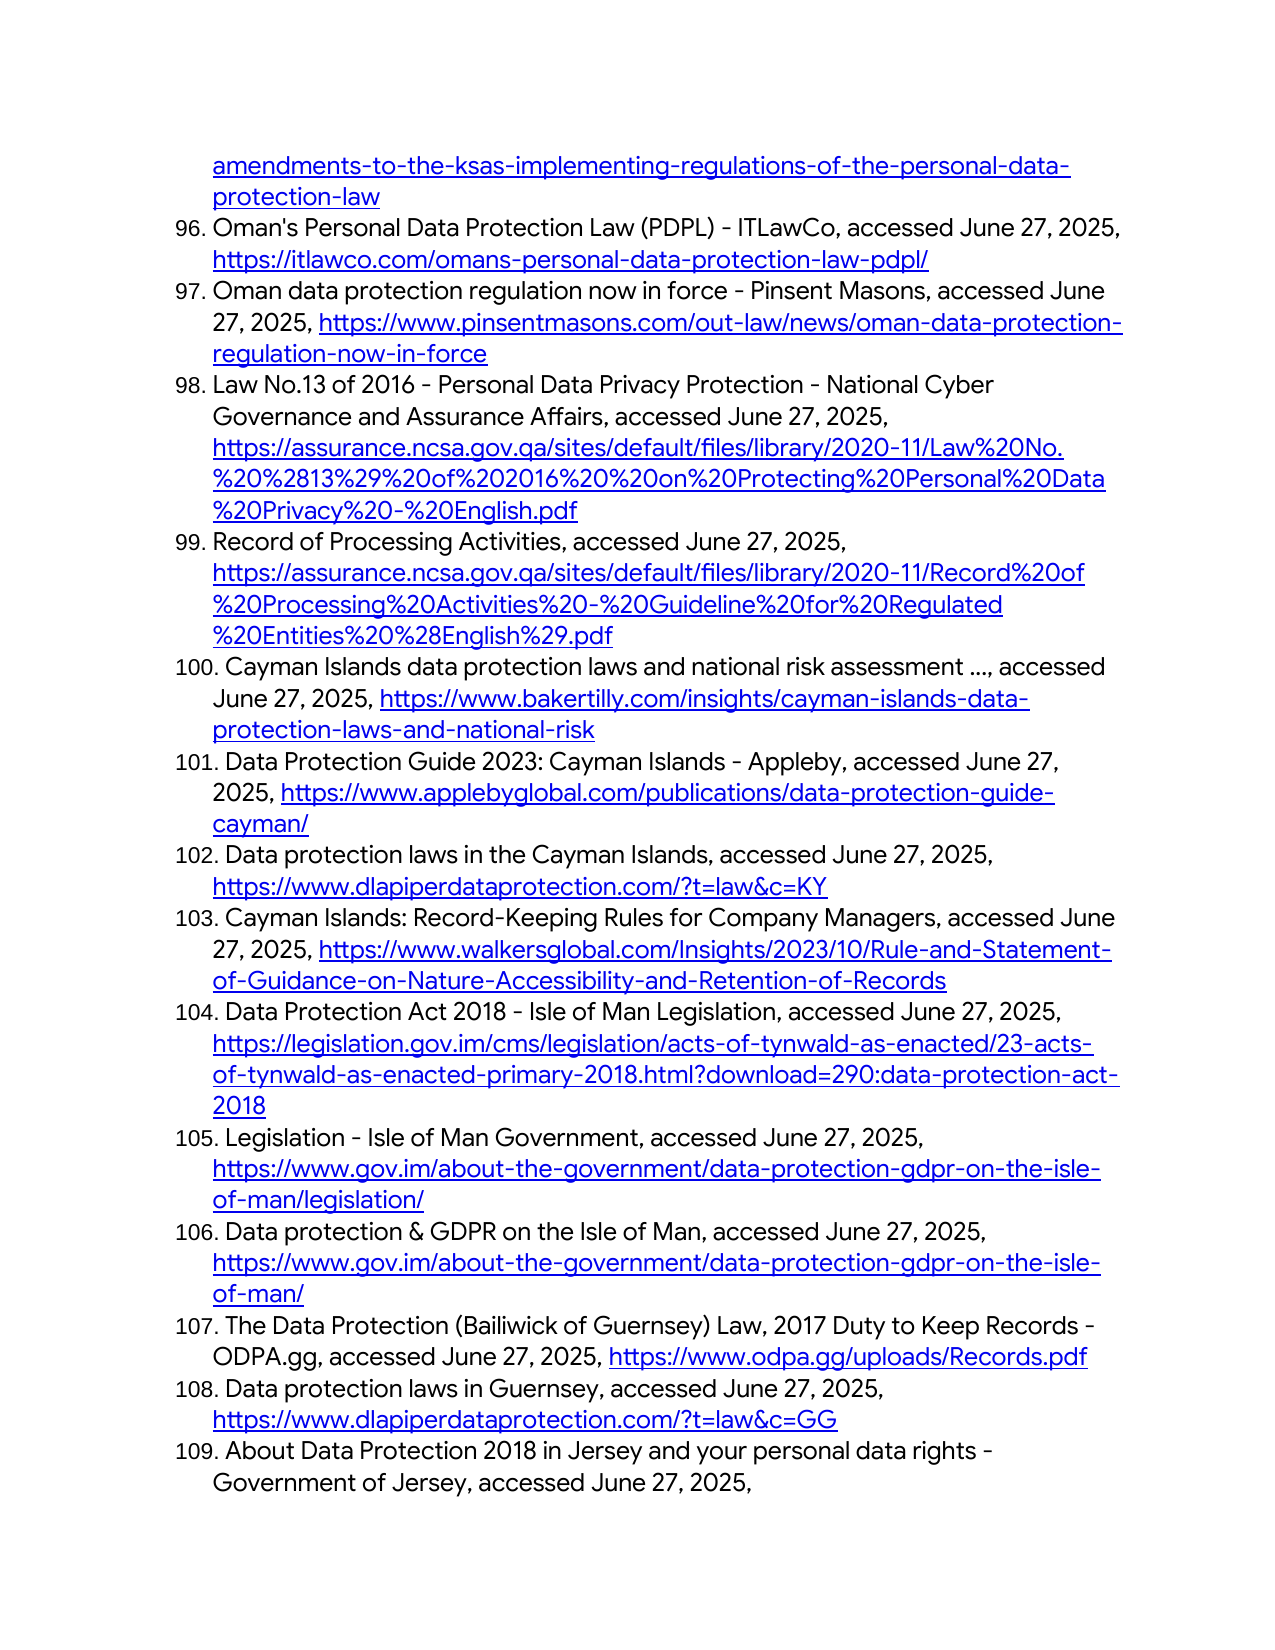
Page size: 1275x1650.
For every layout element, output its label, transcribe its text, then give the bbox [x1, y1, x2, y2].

list Oman data protection regulation now in force - Pinsent Masons, accessed June 27, 2025, https://www.pinsentmasons.com/out-law/news/oman-data-protection-regulation-now-in-force [175, 275, 1125, 369]
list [175, 150, 1125, 213]
list The Data Protection (Bailiwick of Guernsey) Law, 2017 Duty to Keep Records - ODPA.gg, accessed June 27, 2025, https://www.odpa.gg/uploads/Records.pdf [175, 1310, 1125, 1373]
list Data protection & GDPR on the Isle of Man, accessed June 27, 2025, https://www.gov.im/about-the-government/data-protection-gdpr-on-the-isle-of-man/ [175, 1216, 1125, 1310]
list Cayman Islands data protection laws and national risk assessment ..., accessed June 27, 2025, https://www.bakertilly.com/insights/cayman-islands-data-protection-laws-and-national-risk [175, 652, 1125, 746]
list Legislation - Isle of Man Government, accessed June 27, 2025, https://www.gov.im/about-the-government/data-protection-gdpr-on-the-isle-of-man/legislation/ [175, 1122, 1125, 1216]
list Record of Processing Activities, accessed June 27, 2025, https://assurance.ncsa.gov.qa/sites/default/files/library/2020-11/Record%20of%20Processing%20Activities%20-%20Guideline%20for%20Regulated%20Entities%20%28English%29.pdf [175, 526, 1125, 652]
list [175, 1436, 1125, 1498]
list Data Protection Act 2018 - Isle of Man Legislation, accessed June 27, 2025, https://legislation.gov.im/cms/legislation/acts-of-tynwald-as-enacted/23-acts-of-tynwald-as-enacted-primary-2018.html?download=290:data-protection-act-2018 [175, 997, 1125, 1122]
list Law No.13 of 2016 - Personal Data Privacy Protection - National Cyber Governance and Assurance Affairs, accessed June 27, 2025, https://assurance.ncsa.gov.qa/sites/default/files/library/2020-11/Law%20No.%20%2813%29%20of%202016%20%20on%20Protecting%20Personal%20Data%20Privacy%20-%20English.pdf [175, 369, 1125, 526]
list Data protection laws in Guernsey, accessed June 27, 2025, https://www.dlapiperdataprotection.com/?t=law&c=GG [175, 1373, 1125, 1436]
list Oman's Personal Data Protection Law (PDPL) - ITLawCo, accessed June 27, 2025, https://itlawco.com/omans-personal-data-protection-law-pdpl/ [175, 213, 1125, 275]
list Data Protection Guide 2023: Cayman Islands - Appleby, accessed June 27, 2025, https://www.applebyglobal.com/publications/data-protection-guide-cayman/ [175, 746, 1125, 840]
list Cayman Islands: Record-Keeping Rules for Company Managers, accessed June 27, 2025, https://www.walkersglobal.com/Insights/2023/10/Rule-and-Statement-of-Guidance-on-Nature-Accessibility-and-Retention-of-Records [175, 902, 1125, 997]
list Data protection laws in the Cayman Islands, accessed June 27, 2025, https://www.dlapiperdataprotection.com/?t=law&c=KY [175, 840, 1125, 902]
